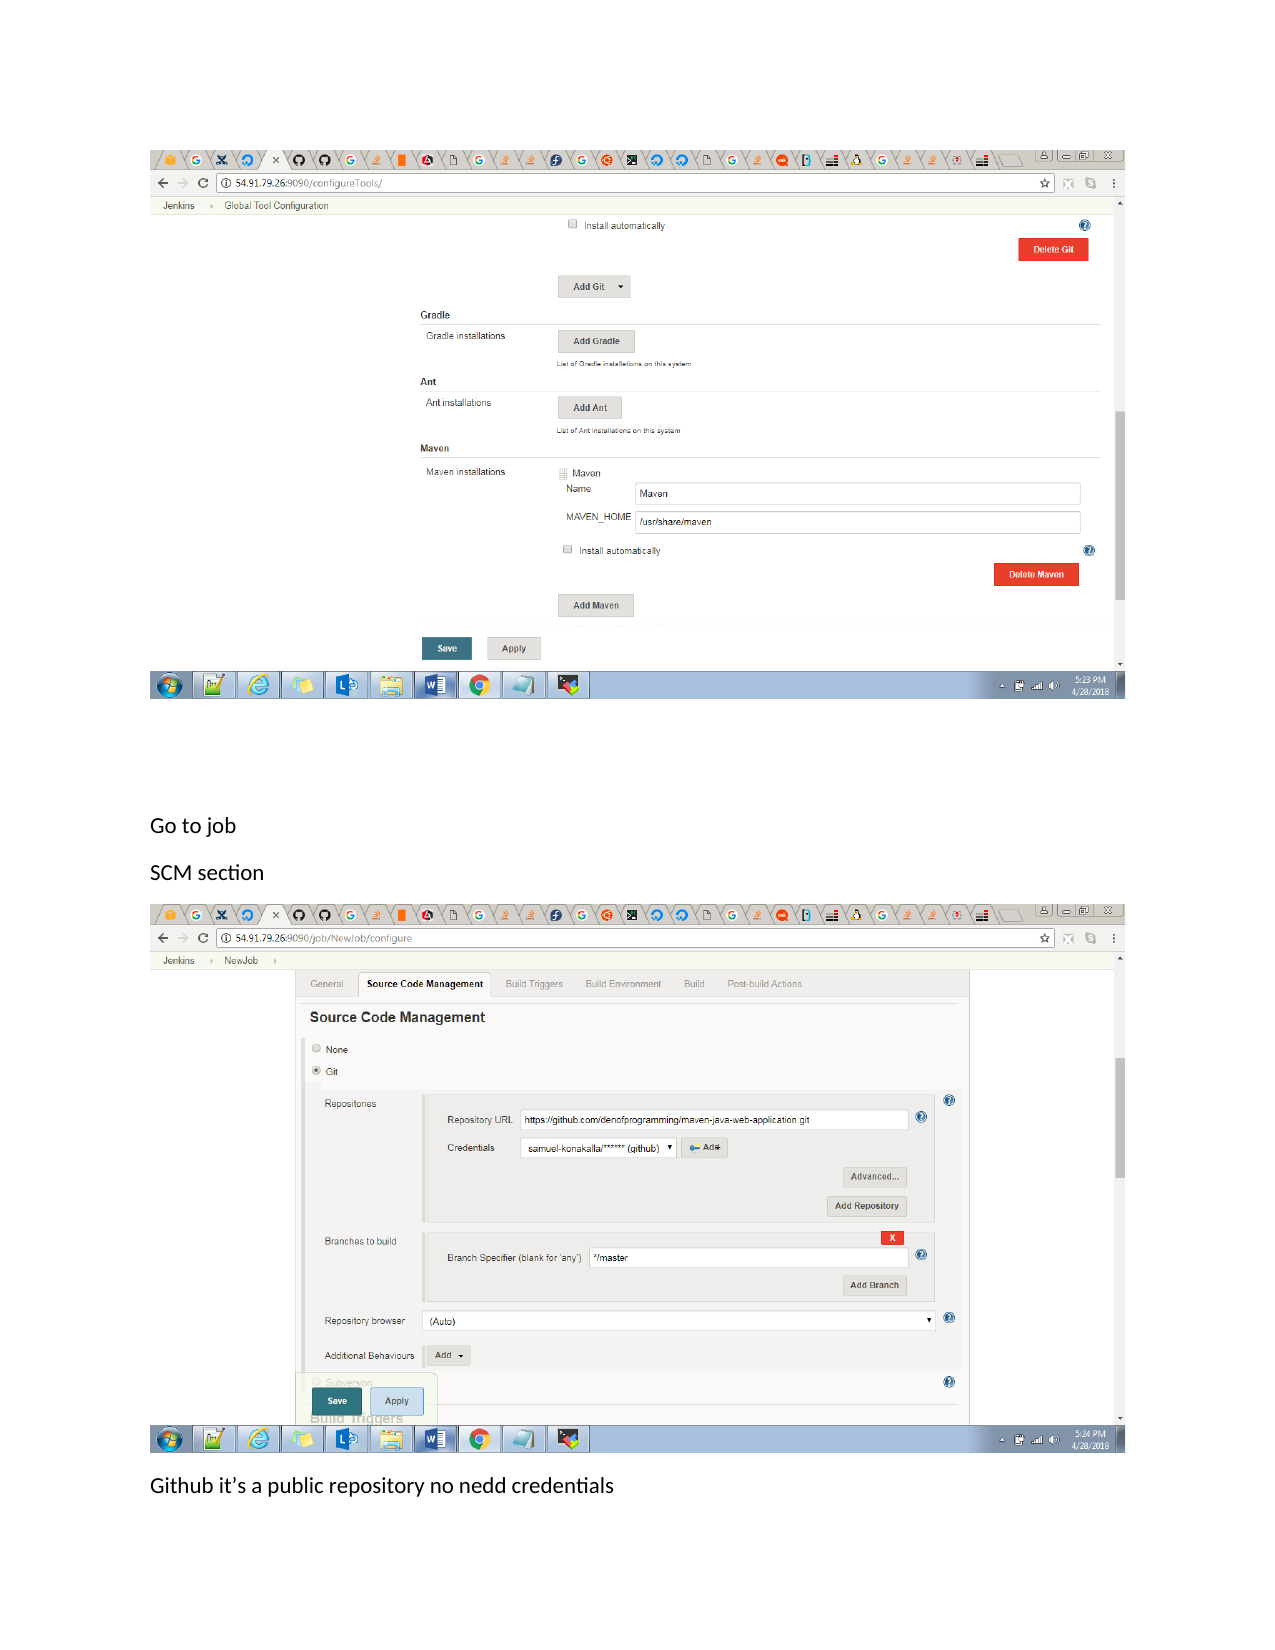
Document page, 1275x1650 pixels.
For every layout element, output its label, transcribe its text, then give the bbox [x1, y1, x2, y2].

text Go to job [150, 811, 1125, 839]
picture [150, 904, 1125, 1453]
text Github it’s a public repository no nedd credentials [150, 1471, 1125, 1499]
picture [150, 150, 1125, 699]
text SCM section [150, 858, 1125, 886]
